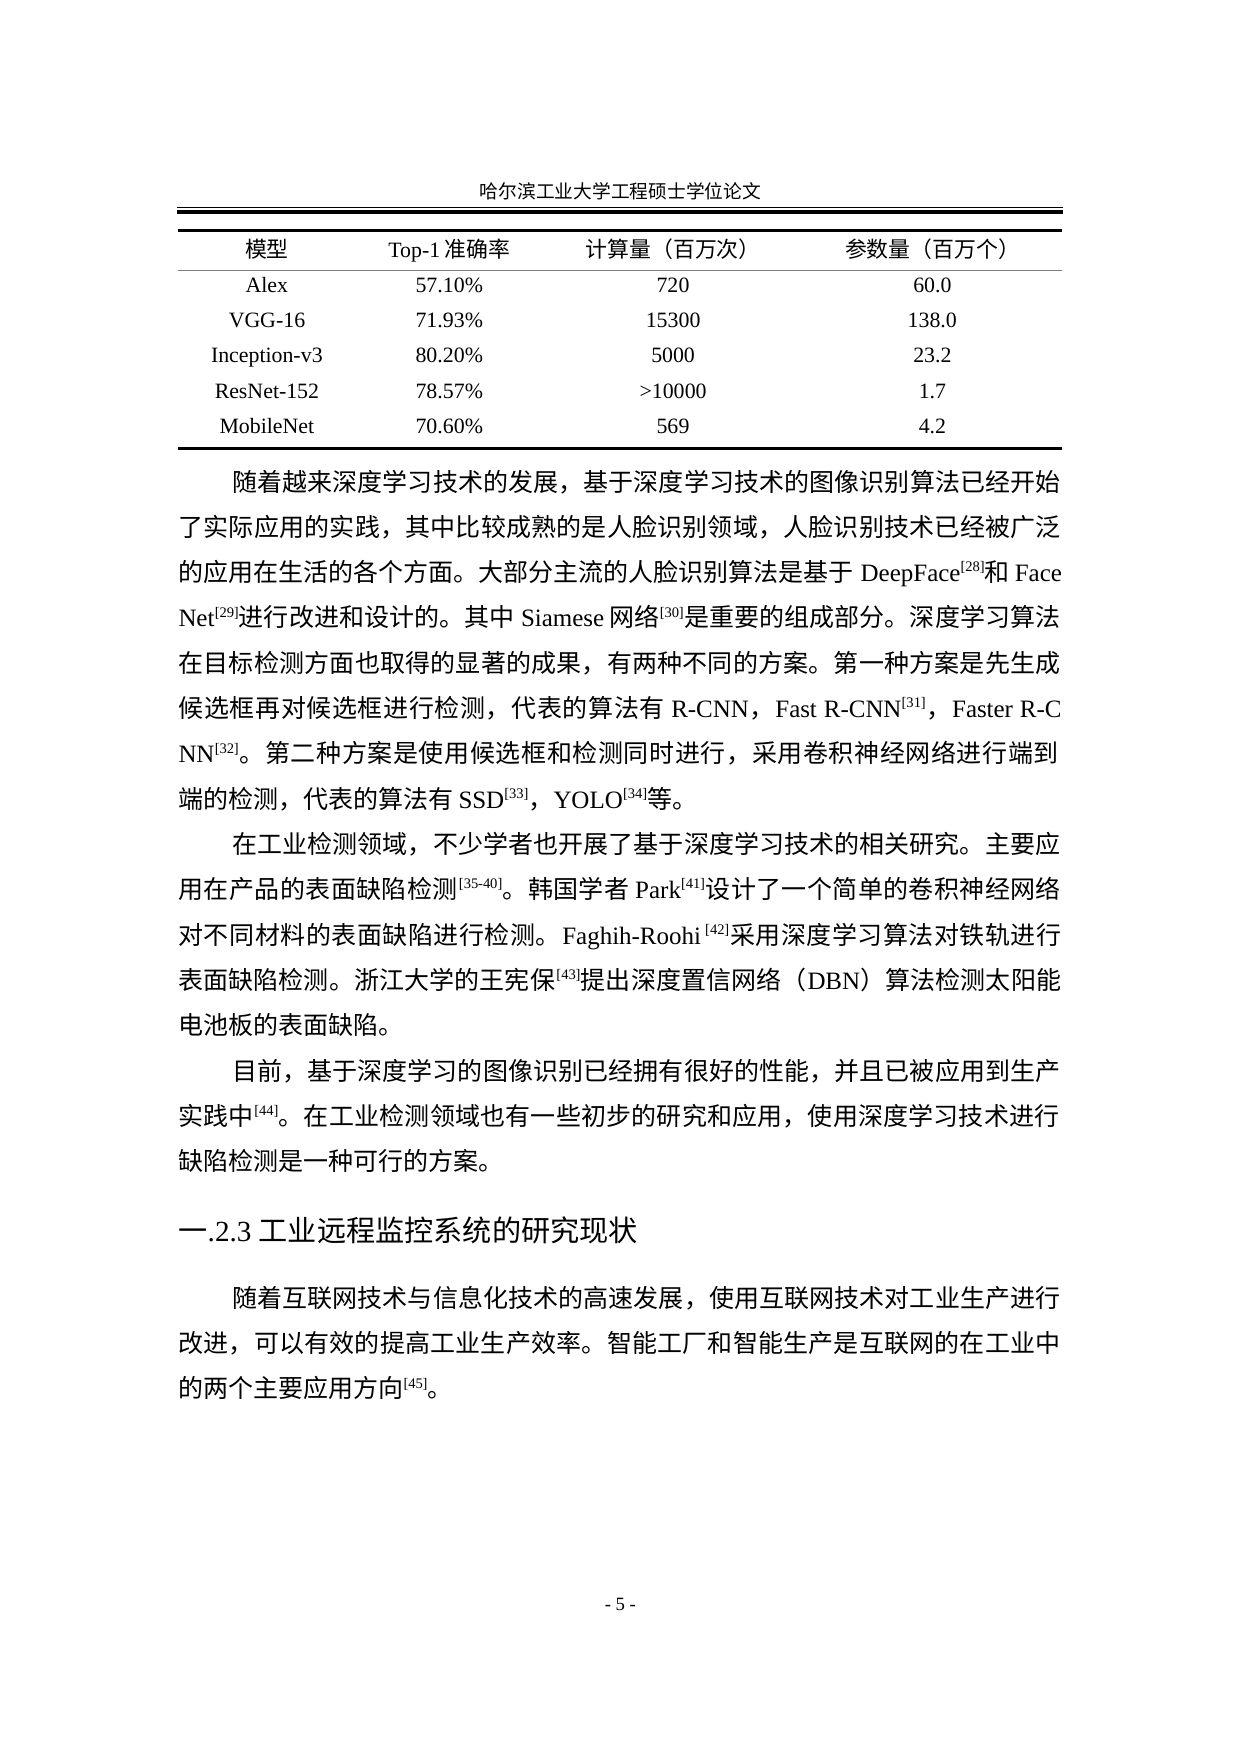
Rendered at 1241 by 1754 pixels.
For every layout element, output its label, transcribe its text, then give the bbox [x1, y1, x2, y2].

text 随着越来深度学习技术的发展，基于深度学习技术的图像识别算法已经开始了实际应用的实践，其中比较成熟的是人脸识别领域，人脸识别技术已经被广泛的应用在生活的各个方面。大部分主流的人脸识别算法是基于DeepFace[28]和FaceNet[29]进行改进和设计的。其中Siamese网络[30]是重要的组成部分。深度学习算法在目标检测方面也取得的显著的成果，有两种不同的方案。第一种方案是先生成候选框再对候选框进行检测，代表的算法有R-CNN，Fast R-CNN[31]，Faster R-CNN[32]。第二种方案是使用候选框和检测同时进行，采用卷积神经网络进行端到端的检测，代表的算法有SSD[33]，YOLO[34]等。 [178, 462, 1062, 815]
table_cell MobileNet [178, 411, 355, 447]
text 随着互联网技术与信息化技术的高速发展，使用互联网技术对工业生产进行改进，可以有效的提高工业生产效率。智能工厂和智能生产是互联网的在工业中的两个主要应用方向[45]。 [178, 1278, 1062, 1405]
table_cell ResNet-152 [178, 376, 355, 411]
table_cell 80.20% [355, 340, 543, 376]
table_cell 23.2 [803, 340, 1062, 376]
subtitle 工业远程监控系统的研究现状 [178, 1207, 1062, 1249]
table_cell 5000 [543, 340, 802, 376]
table_header 参数量（百万个） [803, 232, 1062, 269]
table_cell 57.10% [355, 271, 543, 305]
table_cell >10000 [543, 376, 802, 411]
text 目前，基于深度学习的图像识别已经拥有很好的性能，并且已被应用到生产实践中[44]。在工业检测领域也有一些初步的研究和应用，使用深度学习技术进行缺陷检测是一种可行的方案。 [178, 1051, 1062, 1178]
table_cell 1.7 [803, 376, 1062, 411]
table_header 计算量（百万次） [543, 232, 802, 269]
table_cell 60.0 [803, 271, 1062, 305]
table_cell 569 [543, 411, 802, 447]
table_cell 4.2 [803, 411, 1062, 447]
table_cell 78.57% [355, 376, 543, 411]
table_cell Alex [178, 271, 355, 305]
table_header Top-1准确率 [355, 232, 543, 269]
table_cell 15300 [543, 305, 802, 340]
table_cell VGG-16 [178, 305, 355, 340]
text 在工业检测领域，不少学者也开展了基于深度学习技术的相关研究。主要应用在产品的表面缺陷检测[35-40]。韩国学者Park[41]设计了一个简单的卷积神经网络对不同材料的表面缺陷进行检测。Faghih-Roohi [42]采用深度学习算法对铁轨进行表面缺陷检测。浙江大学的王宪保[43]提出深度置信网络（DBN）算法检测太阳能电池板的表面缺陷。 [178, 824, 1062, 1042]
table_cell 138.0 [803, 305, 1062, 340]
table_cell 720 [543, 271, 802, 305]
table_cell Inception-v3 [178, 340, 355, 376]
table_cell 70.60% [355, 411, 543, 447]
table_header 模型 [178, 232, 355, 269]
table_cell 71.93% [355, 305, 543, 340]
